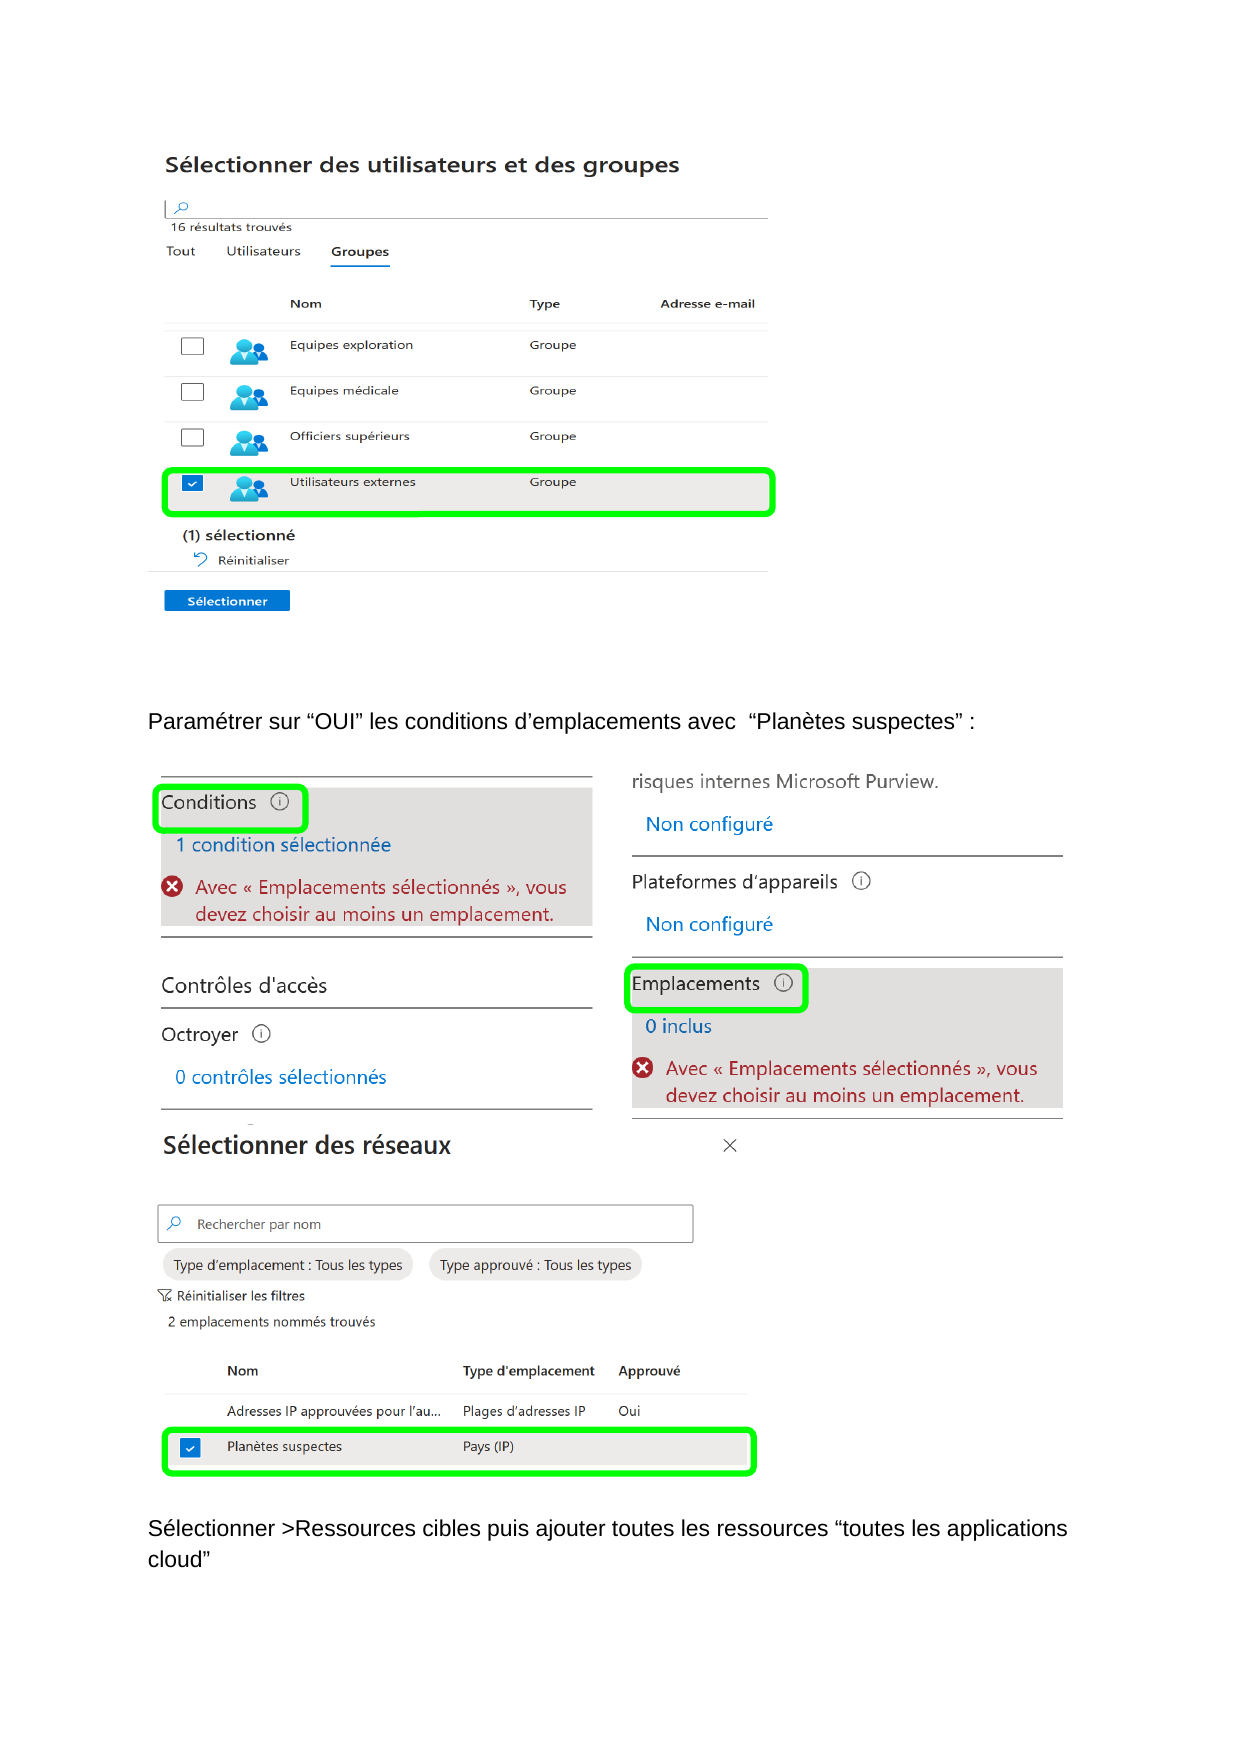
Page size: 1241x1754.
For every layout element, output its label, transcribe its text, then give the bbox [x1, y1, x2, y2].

picture [147, 1128, 756, 1476]
picture [147, 150, 768, 614]
picture [168, 474, 768, 511]
picture [168, 1433, 750, 1470]
text Paramétrer sur “OUI” les conditions d’emplacements avec “Planètes suspectes” : [148, 708, 1090, 734]
text Sélectionner >Ressources cibles puis ajouter toutes les ressources “toutes les applications cloud” [148, 1515, 1090, 1572]
picture [147, 768, 1088, 1125]
